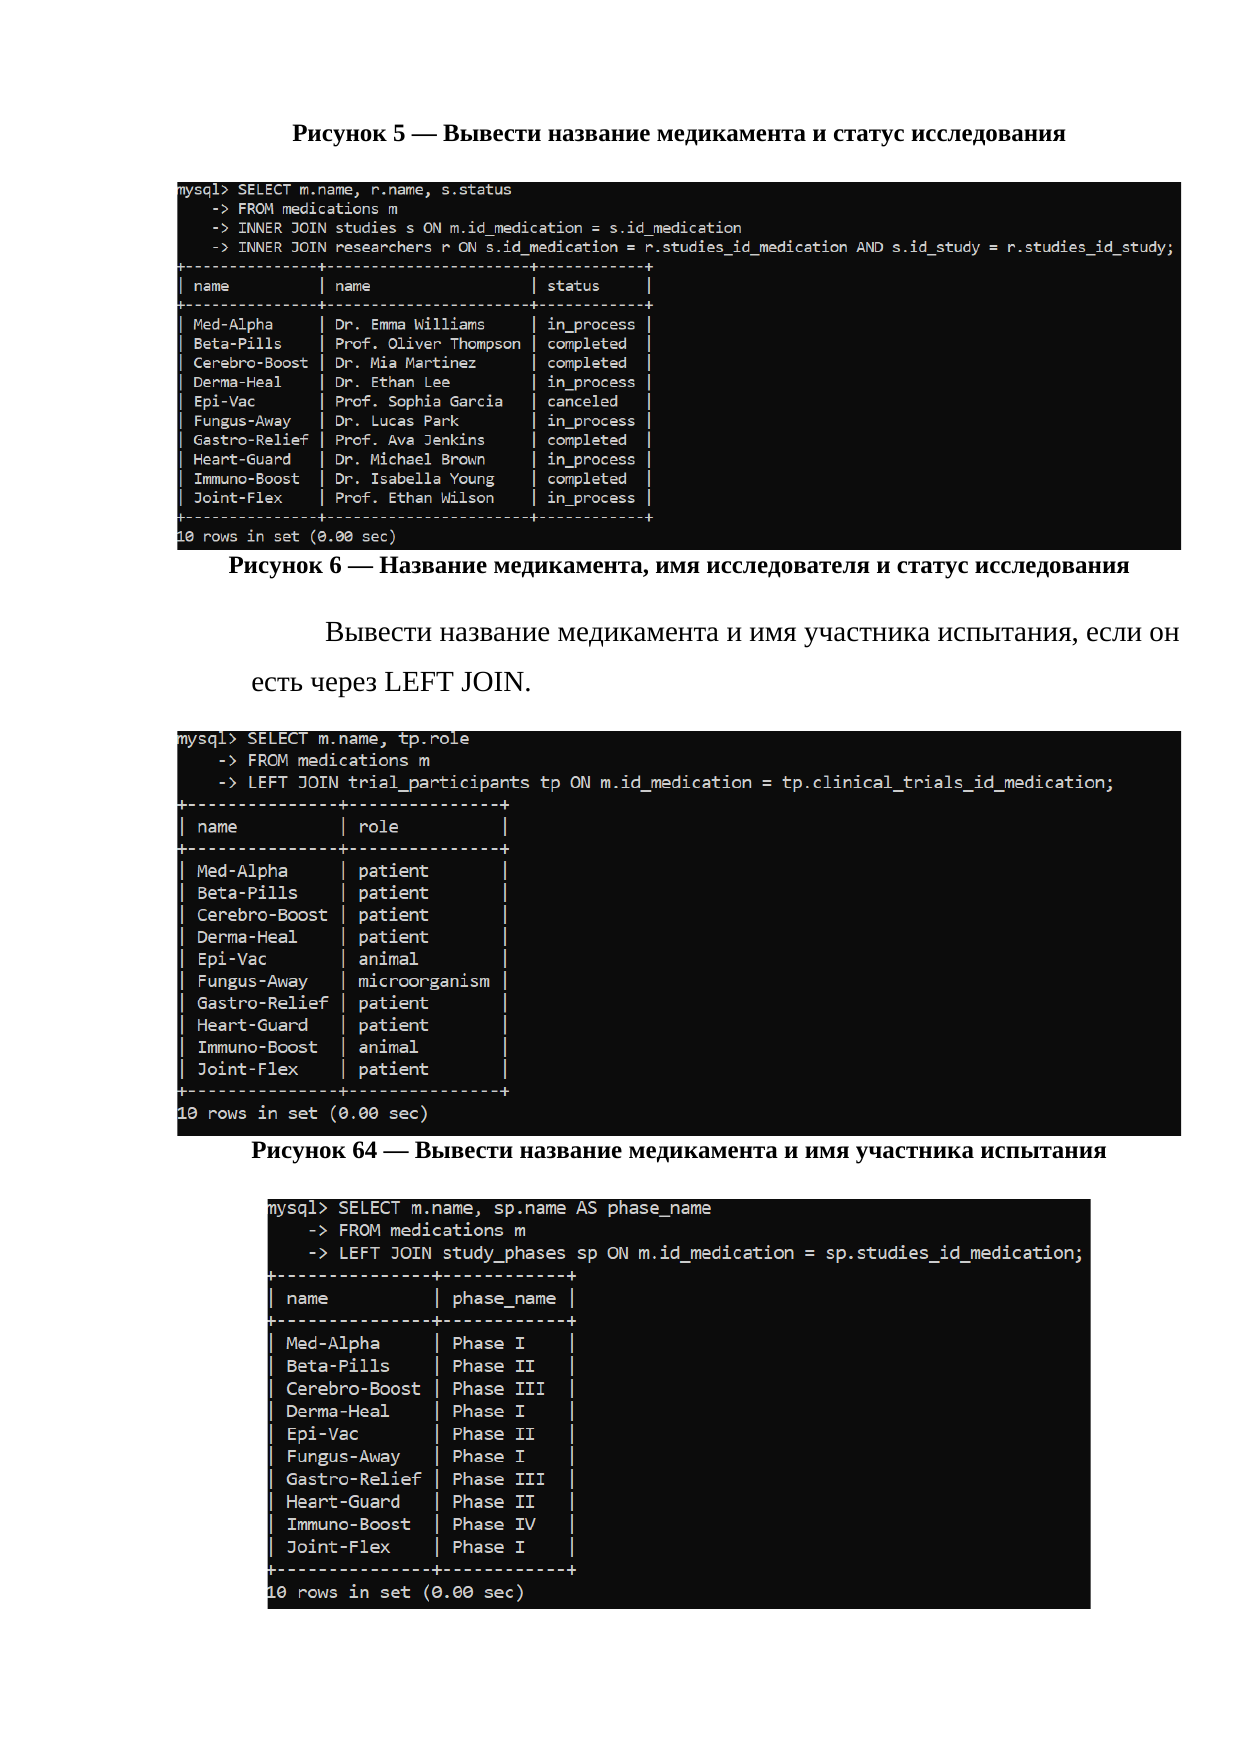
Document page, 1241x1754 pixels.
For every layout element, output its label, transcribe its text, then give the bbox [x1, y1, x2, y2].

text Рисунок 64 — Вывести название медикамента и имя участника испытания [177, 1136, 1181, 1164]
text Вывести название медикамента и имя участника испытания, если он есть через LEFT JOIN. [251, 614, 1181, 698]
picture [177, 182, 1182, 550]
picture [267, 1199, 1091, 1609]
picture [177, 731, 1182, 1136]
